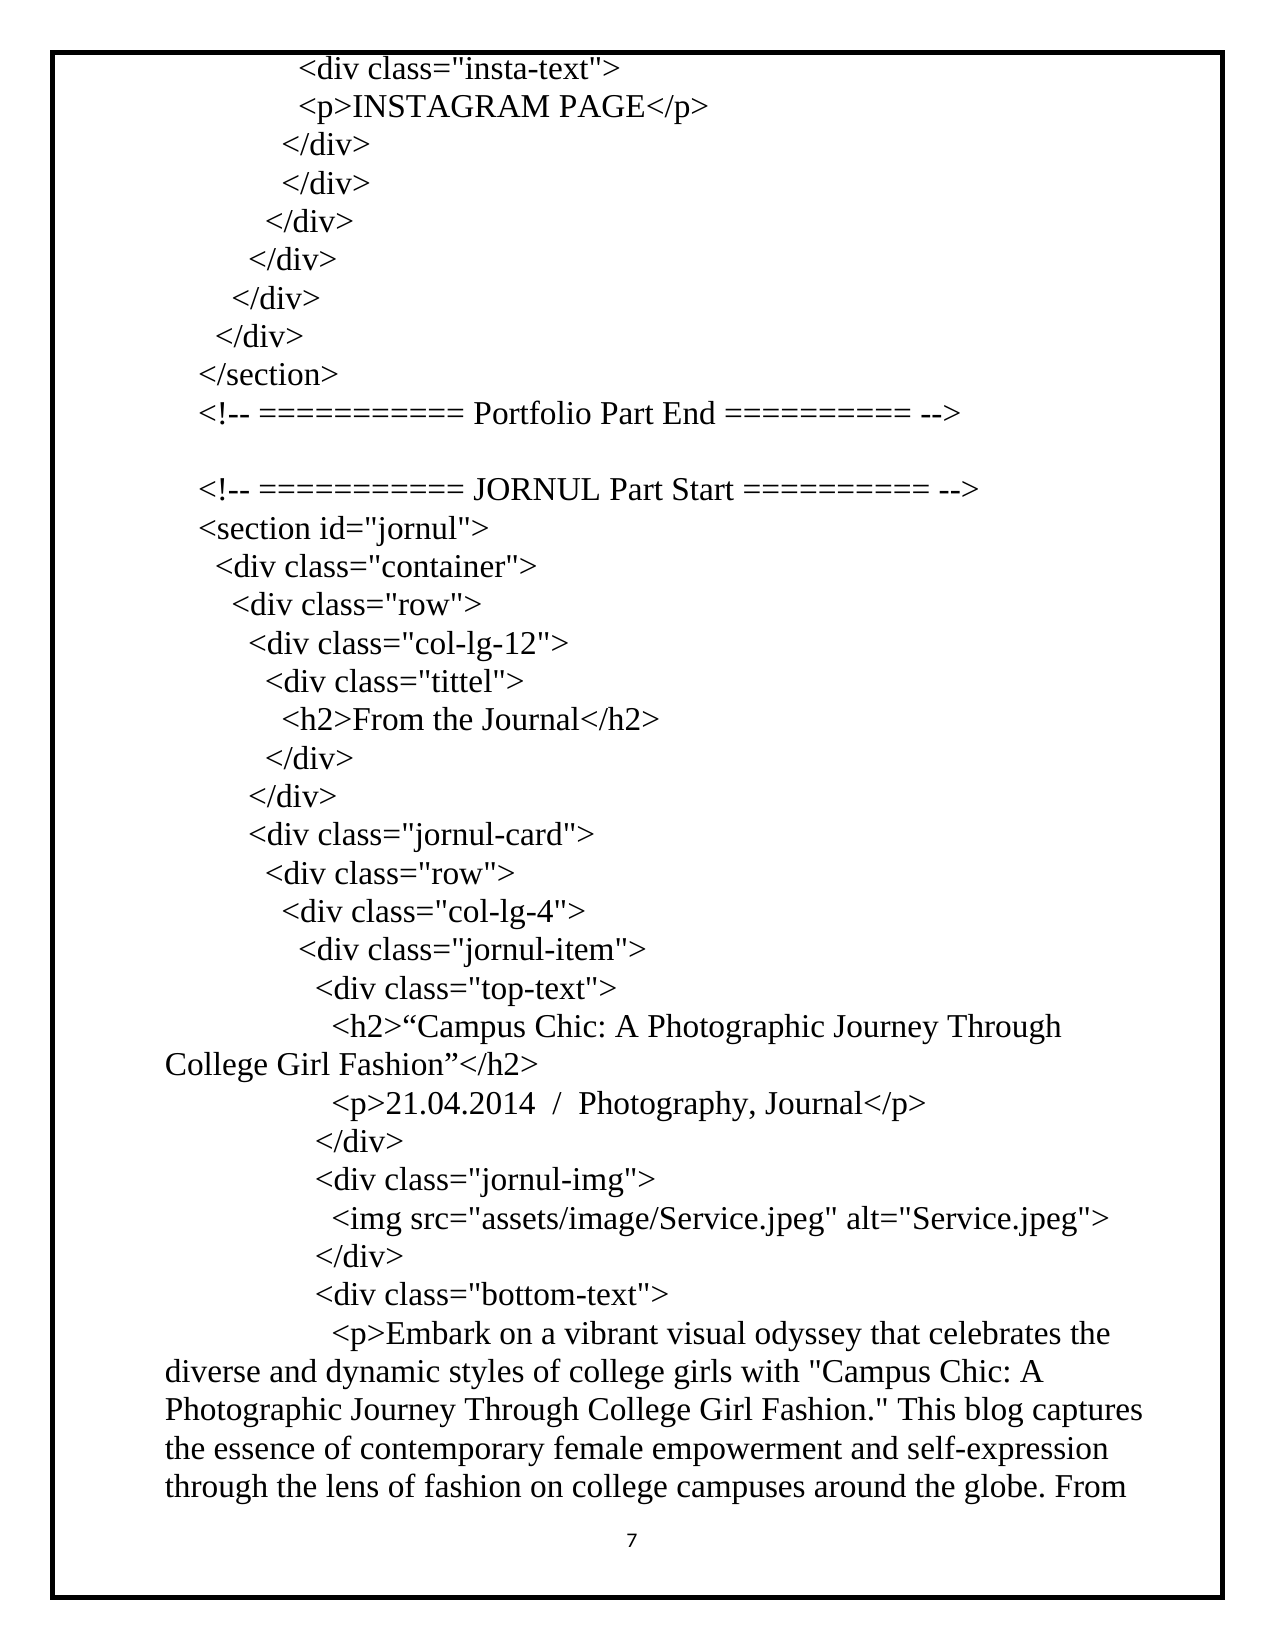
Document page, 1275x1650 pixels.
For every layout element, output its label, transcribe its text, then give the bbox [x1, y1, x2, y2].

text <div class="jornul-img"> [164, 1159, 1156, 1198]
text <!-- =========== JORNUL Part Start ========== --> [164, 469, 1156, 508]
text <div class="jornul-card"> [164, 814, 1156, 853]
text </div> [164, 776, 1156, 814]
text </div> [164, 278, 1156, 316]
text <h2>From the Journal</h2> [164, 699, 1156, 738]
text <div class="tittel"> [164, 661, 1156, 699]
text <img src="assets/image/Service.jpeg" alt="Service.jpeg"> [164, 1198, 1156, 1236]
text <div class="row"> [164, 853, 1156, 891]
text <h2>“Campus Chic: A Photographic Journey Through College Girl Fashion”</h2> [164, 1006, 1156, 1083]
text <div class="container"> [164, 546, 1156, 584]
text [164, 1313, 1156, 1504]
text </div> [164, 239, 1156, 278]
text <p>21.04.2014 / Photography, Journal</p> [164, 1083, 1156, 1121]
text </div> [164, 124, 1156, 163]
text <p>INSTAGRAM PAGE</p> [164, 86, 1156, 124]
text <div class="bottom-text"> [164, 1274, 1156, 1313]
text </div> [164, 1236, 1156, 1274]
text <div class="col-lg-4"> [164, 891, 1156, 929]
text </section> [164, 354, 1156, 393]
text <div class="jornul-item"> [164, 929, 1156, 968]
text </div> [164, 163, 1156, 201]
text </div> [164, 1121, 1156, 1159]
text <div class="top-text"> [164, 968, 1156, 1006]
text </div> [164, 201, 1156, 239]
text </div> [164, 316, 1156, 354]
text <div class="row"> [164, 584, 1156, 623]
text <div class="insta-text"> [164, 55, 1156, 86]
text <section id="jornul"> [164, 508, 1156, 546]
text </div> [164, 738, 1156, 776]
text <!-- =========== Portfolio Part End ========== --> [164, 393, 1156, 431]
text <div class="col-lg-12"> [164, 623, 1156, 661]
